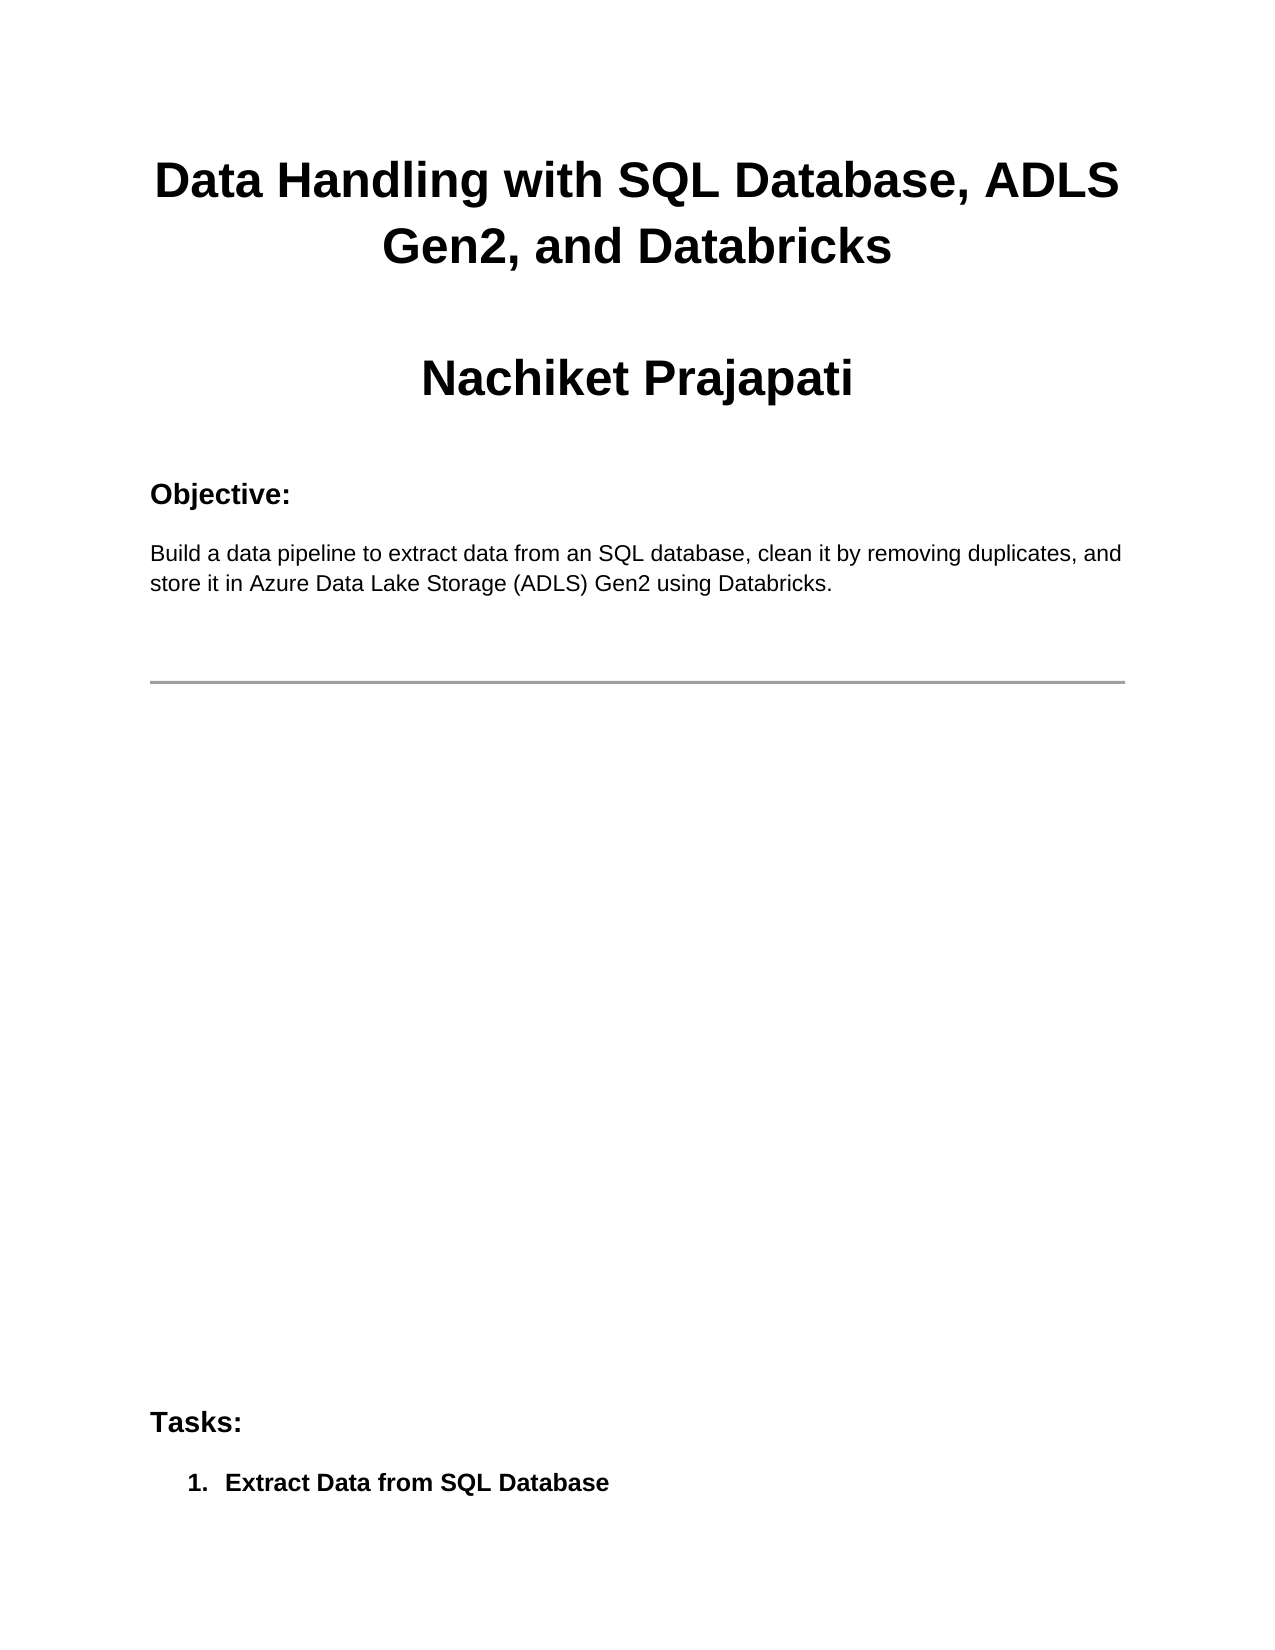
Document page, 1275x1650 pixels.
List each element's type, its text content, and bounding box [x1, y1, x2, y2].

text Build a data pipeline to extract data from an SQL database, clean it by removing duplicates, and store it in Azure Data Lake Storage (ADLS) Gen2 using Databricks. [150, 540, 1125, 597]
text Nachiket Prajapati [150, 282, 1125, 406]
text Objective: [150, 414, 1125, 510]
subtitle Tasks: [150, 1405, 1125, 1438]
list Extract Data from SQL Database [187, 1468, 1125, 1497]
text Data Handling with SQL Database, ADLS Gen2, and Databricks [150, 150, 1125, 273]
